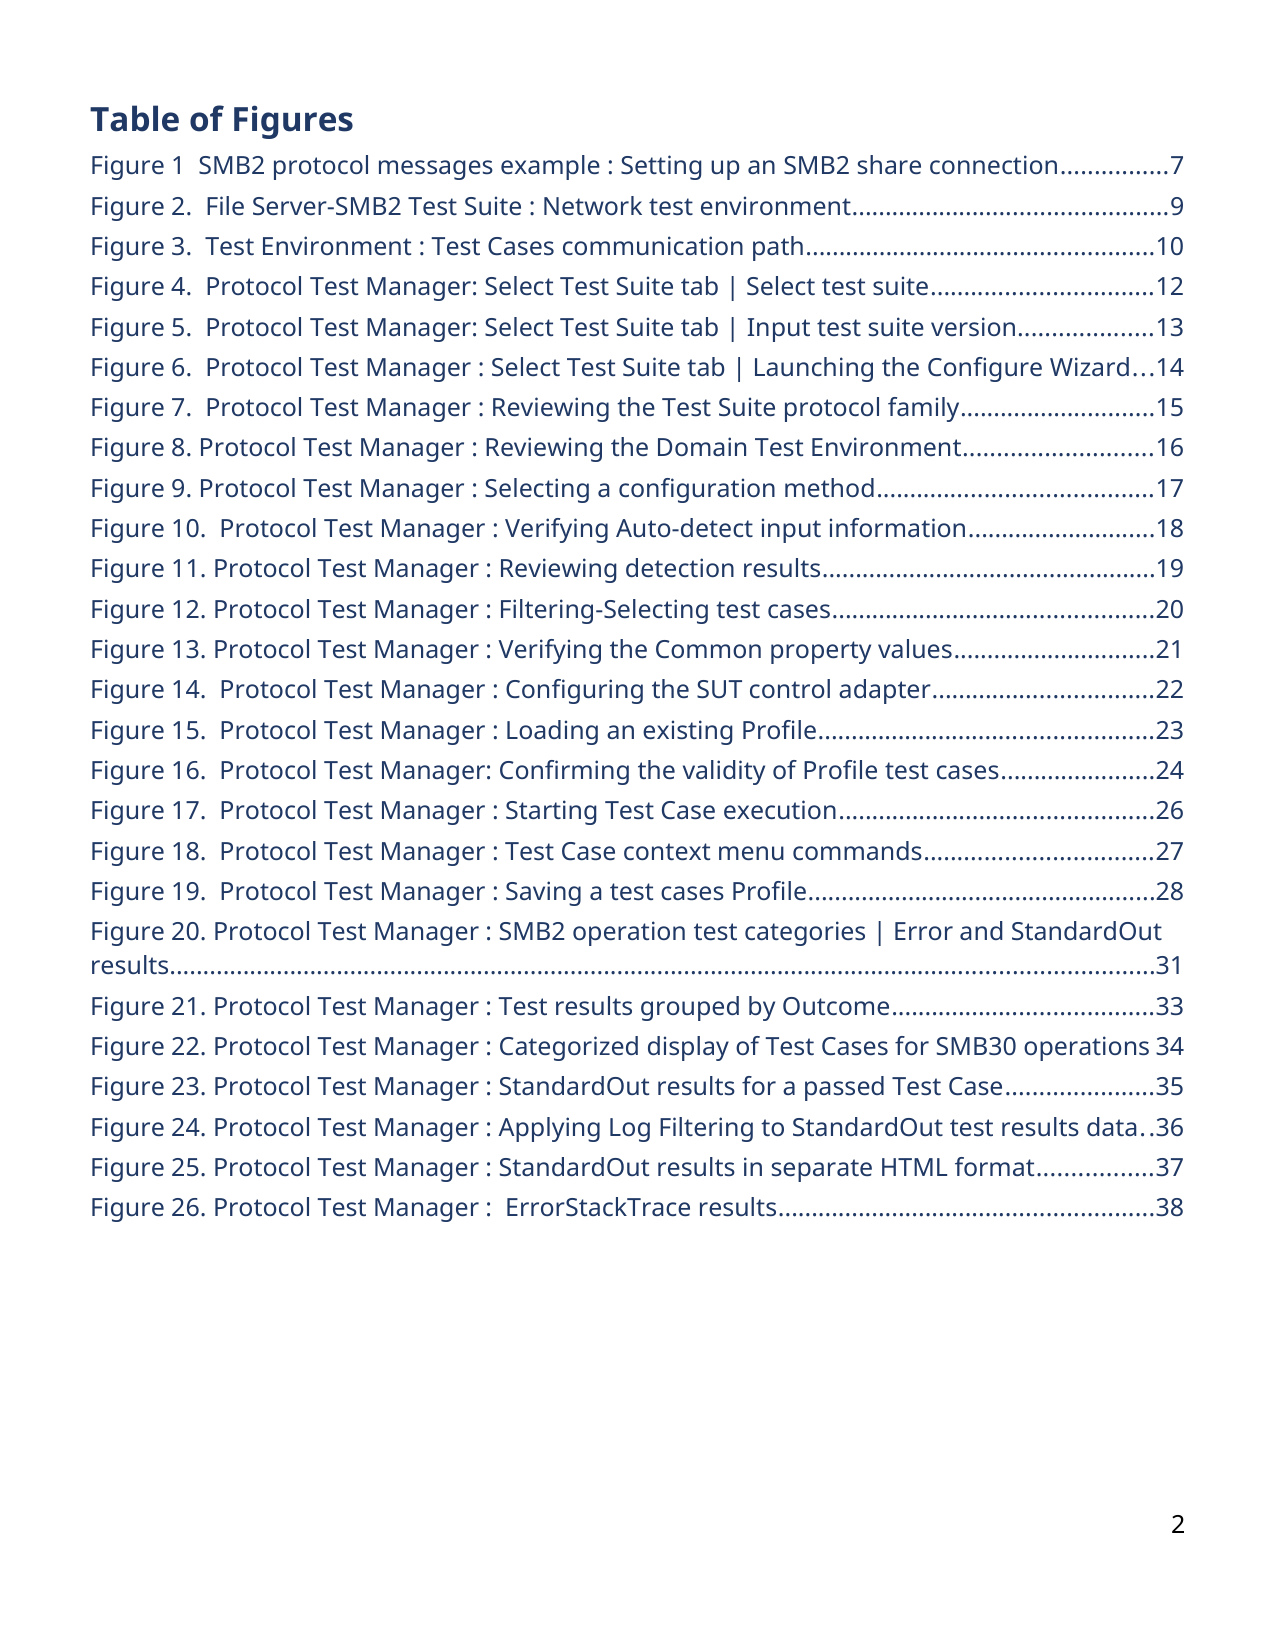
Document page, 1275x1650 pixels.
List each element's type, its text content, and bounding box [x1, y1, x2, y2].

text Figure 6. Protocol Test Manager : Select Test Suite tab | Launching the Configure Wizard 14 [90, 349, 1185, 383]
text Figure 17. Protocol Test Manager : Starting Test Case execution 26 [90, 793, 1185, 827]
text Figure 7. Protocol Test Manager : Reviewing the Test Suite protocol family 15 [90, 390, 1185, 424]
text Figure 22. Protocol Test Manager : Categorized display of Test Cases for SMB30 operations 34 [90, 1028, 1185, 1063]
text Figure 10. Protocol Test Manager : Verifying Auto-detect input information 18 [90, 511, 1185, 545]
text Figure 4. Protocol Test Manager: Select Test Suite tab | Select test suite 12 [90, 269, 1185, 303]
text Figure 5. Protocol Test Manager: Select Test Suite tab | Input test suite version 13 [90, 309, 1185, 343]
text Figure 13. Protocol Test Manager : Verifying the Common property values 21 [90, 632, 1185, 666]
text Figure 14. Protocol Test Manager : Configuring the SUT control adapter 22 [90, 672, 1185, 706]
text Figure 1 SMB2 protocol messages example : Setting up an SMB2 share connection 7 [90, 148, 1185, 182]
text Figure 18. Protocol Test Manager : Test Case context menu commands 27 [90, 833, 1185, 867]
text Figure 26. Protocol Test Manager : ErrorStackTrace results 38 [90, 1190, 1185, 1224]
text Figure 19. Protocol Test Manager : Saving a test cases Profile 28 [90, 873, 1185, 908]
text Figure 3. Test Environment : Test Cases communication path 10 [90, 228, 1185, 263]
text Figure 25. Protocol Test Manager : StandardOut results in separate HTML format 37 [90, 1149, 1185, 1183]
text Figure 24. Protocol Test Manager : Applying Log Filtering to StandardOut test results data 36 [90, 1109, 1185, 1143]
text Figure 8. Protocol Test Manager : Reviewing the Domain Test Environment 16 [90, 430, 1185, 464]
text Figure 2. File Server-SMB2 Test Suite : Network test environment 9 [90, 188, 1185, 222]
text Table of Figures [90, 96, 1185, 142]
text Figure 9. Protocol Test Manager : Selecting a configuration method 17 [90, 470, 1185, 504]
text Figure 21. Protocol Test Manager : Test results grouped by Outcome 33 [90, 988, 1185, 1022]
text Figure 15. Protocol Test Manager : Loading an existing Profile 23 [90, 712, 1185, 746]
text Figure 12. Protocol Test Manager : Filtering-Selecting test cases 20 [90, 591, 1185, 625]
text Figure 20. Protocol Test Manager : SMB2 operation test categories | Error and StandardOut results 31 [90, 914, 1185, 982]
text Figure 16. Protocol Test Manager: Confirming the validity of Profile test cases 24 [90, 753, 1185, 787]
text Figure 23. Protocol Test Manager : StandardOut results for a passed Test Case 35 [90, 1069, 1185, 1103]
text Figure 11. Protocol Test Manager : Reviewing detection results 19 [90, 551, 1185, 585]
